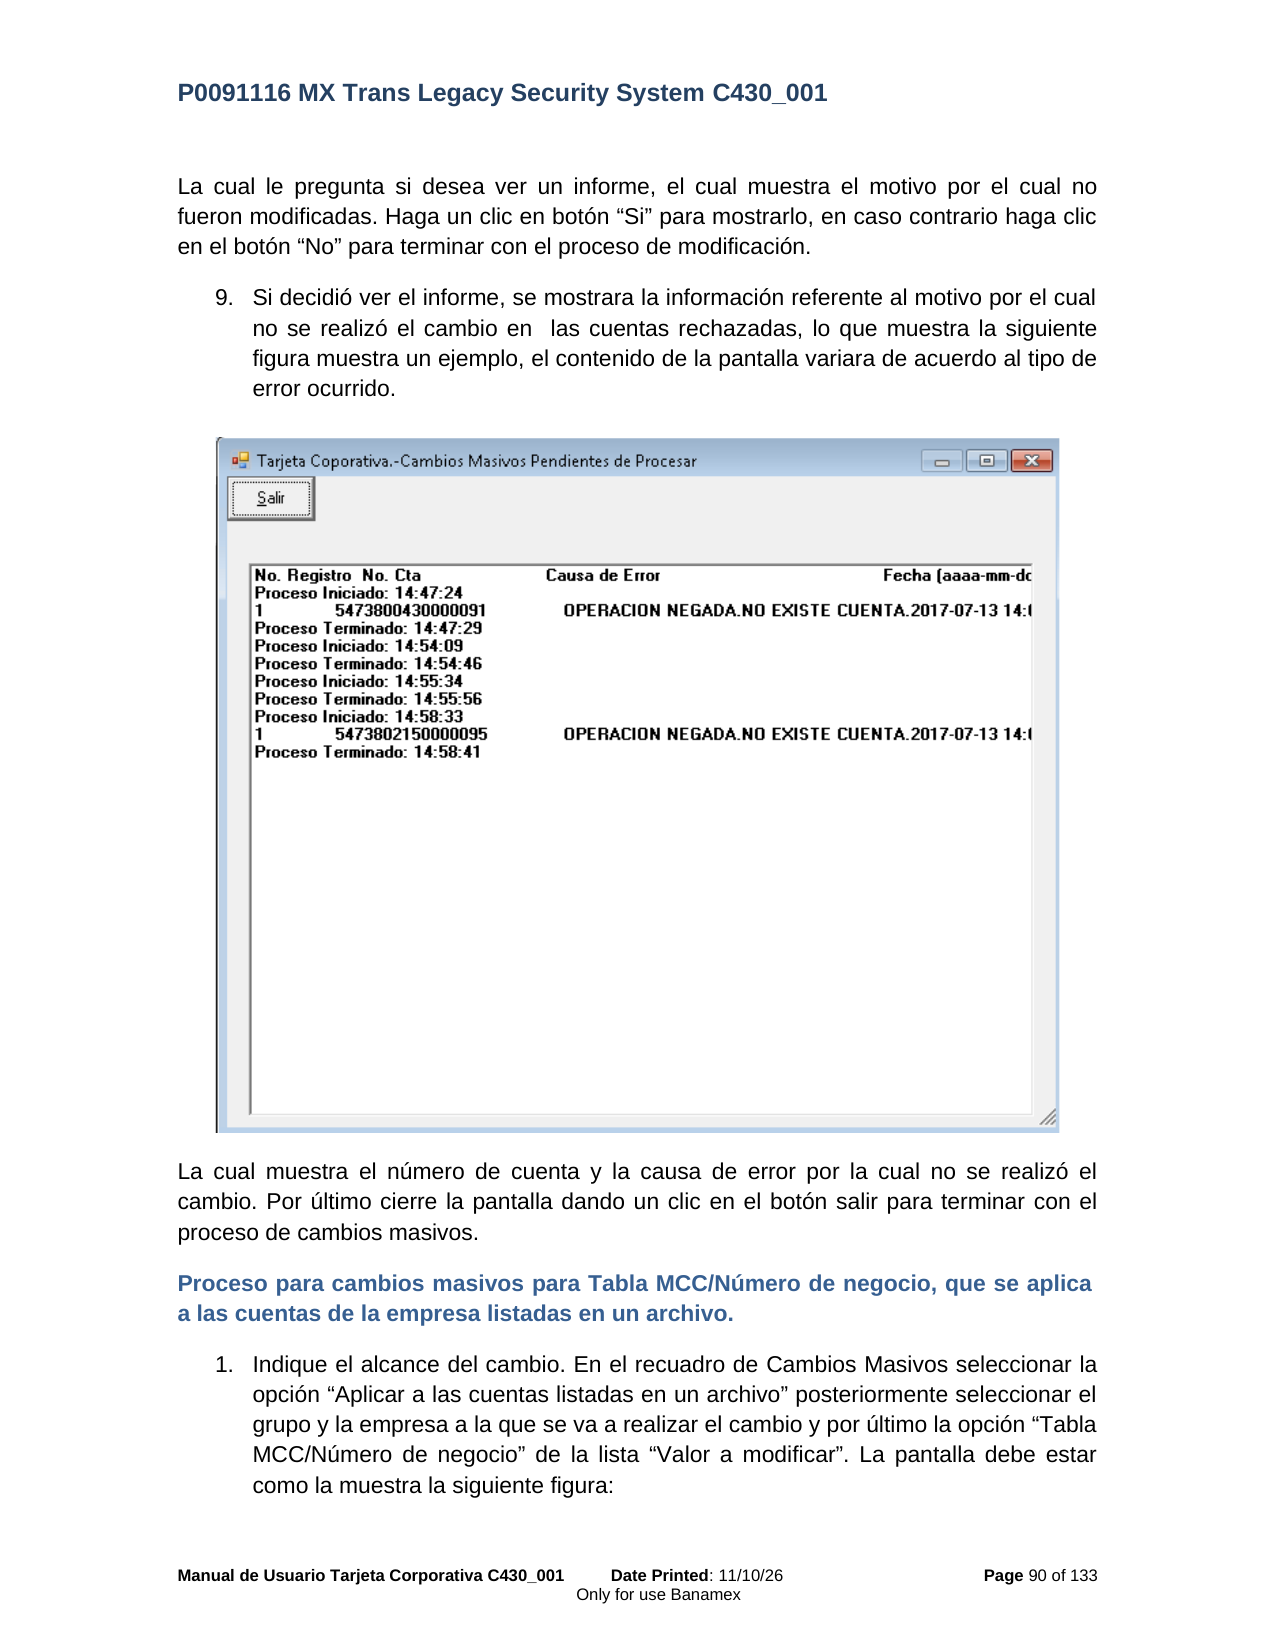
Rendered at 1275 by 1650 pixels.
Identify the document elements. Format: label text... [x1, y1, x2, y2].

picture [215, 437, 1060, 1133]
text Proceso para cambios masivos para Tabla MCC/Número de negocio, que se aplica a las cuentas de la empresa listadas en un archivo. [177, 1269, 1093, 1326]
list Indique el alcance del cambio. En el recuadro de Cambios Masivos seleccionar la opción “Aplicar a las cuentas listadas en un archivo” posteriormente seleccionar el grupo y la empresa a la que se va a realizar el cambio y por último la opción “Tabla MCC/Número de negocio” de la lista “Valor a modificar”. La pantalla debe estar como la muestra la siguiente figura: [215, 1351, 1098, 1498]
text La cual le pregunta si desea ver un informe, el cual muestra el motivo por el cual no fueron modificadas. Haga un clic en botón “Si” para mostrarlo, en caso contrario haga clic en el botón “No” para terminar con el proceso de modificación. [177, 173, 1098, 260]
list Si decidió ver el informe, se mostrara la información referente al motivo por el cual no se realizó el cambio en las cuentas rechazadas, lo que muestra la siguiente figura muestra un ejemplo, el contenido de la pantalla variara de acuerdo al tipo de error ocurrido. [215, 284, 1098, 401]
text La cual muestra el número de cuenta y la causa de error por la cual no se realizó el cambio. Por último cierre la pantalla dando un clic en el botón salir para terminar con el proceso de cambios masivos. [177, 1158, 1098, 1245]
